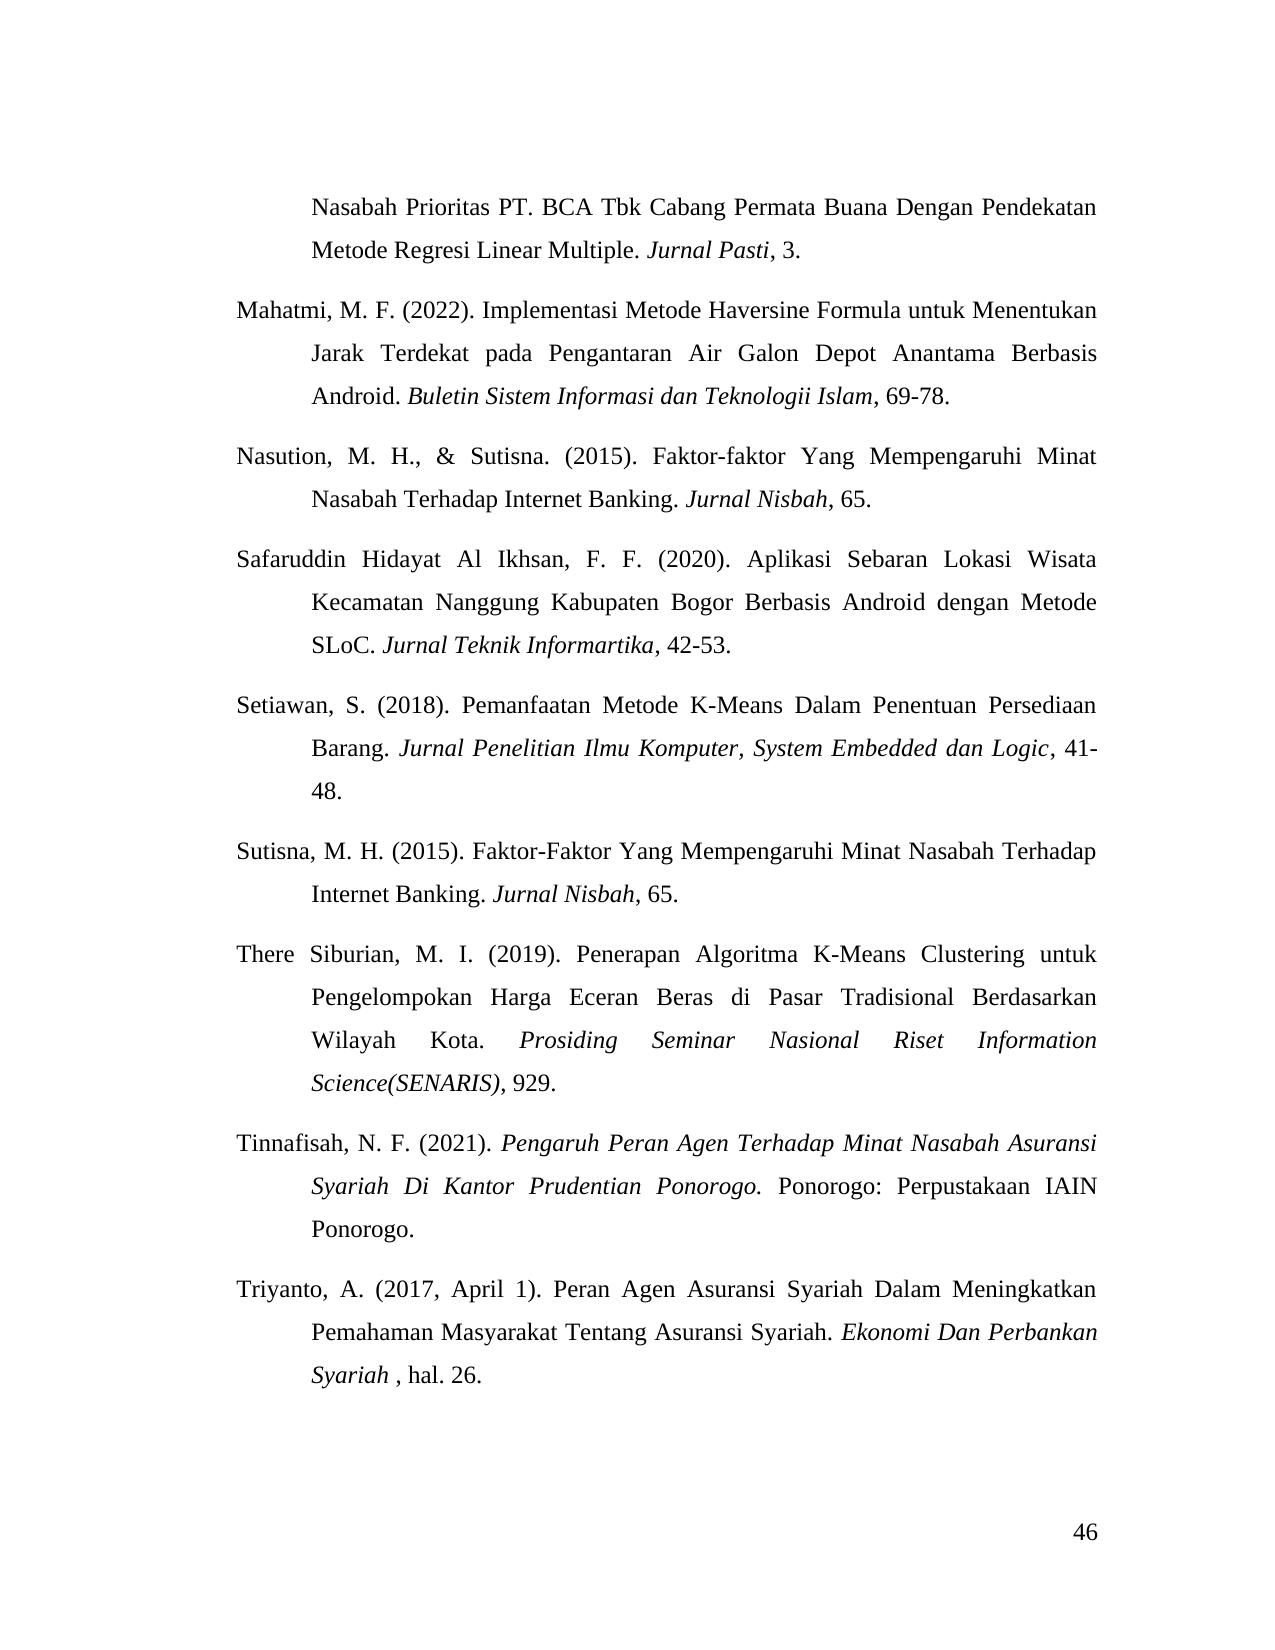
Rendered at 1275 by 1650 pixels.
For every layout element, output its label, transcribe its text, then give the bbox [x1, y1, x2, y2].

text Nasution, M. H., & Sutisna. (2015). Faktor-faktor Yang Mempengaruhi Minat Nasabah Terhadap Internet Banking. Jurnal Nisbah, 65. [236, 441, 1098, 513]
text There Siburian, M. I. (2019). Penerapan Algoritma K-Means Clustering untuk Pengelompokan Harga Eceran Beras di Pasar Tradisional Berdasarkan Wilayah Kota. Prosiding Seminar Nasional Riset Information Science(SENARIS), 929. [236, 939, 1098, 1097]
text Sutisna, M. H. (2015). Faktor-Faktor Yang Mempengaruhi Minat Nasabah Terhadap Internet Banking. Jurnal Nisbah, 65. [236, 836, 1098, 908]
text Setiawan, S. (2018). Pemanfaatan Metode K-Means Dalam Penentuan Persediaan Barang. Jurnal Penelitian Ilmu Komputer, System Embedded dan Logic, 41-48. [236, 690, 1098, 805]
text Tinnafisah, N. F. (2021). Pengaruh Peran Agen Terhadap Minat Nasabah Asuransi Syariah Di Kantor Prudentian Ponorogo. Ponorogo: Perpustakaan IAIN Ponorogo. [236, 1128, 1098, 1243]
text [236, 192, 1098, 264]
text Mahatmi, M. F. (2022). Implementasi Metode Haversine Formula untuk Menentukan Jarak Terdekat pada Pengantaran Air Galon Depot Anantama Berbasis Android. Buletin Sistem Informasi dan Teknologii Islam, 69-78. [236, 295, 1098, 410]
text Safaruddin Hidayat Al Ikhsan, F. F. (2020). Aplikasi Sebaran Lokasi Wisata Kecamatan Nanggung Kabupaten Bogor Berbasis Android dengan Metode SLoC. Jurnal Teknik Informartika, 42-53. [236, 544, 1098, 659]
text Triyanto, A. (2017, April 1). Peran Agen Asuransi Syariah Dalam Meningkatkan Pemahaman Masyarakat Tentang Asuransi Syariah. Ekonomi Dan Perbankan Syariah , hal. 26. [236, 1274, 1098, 1389]
